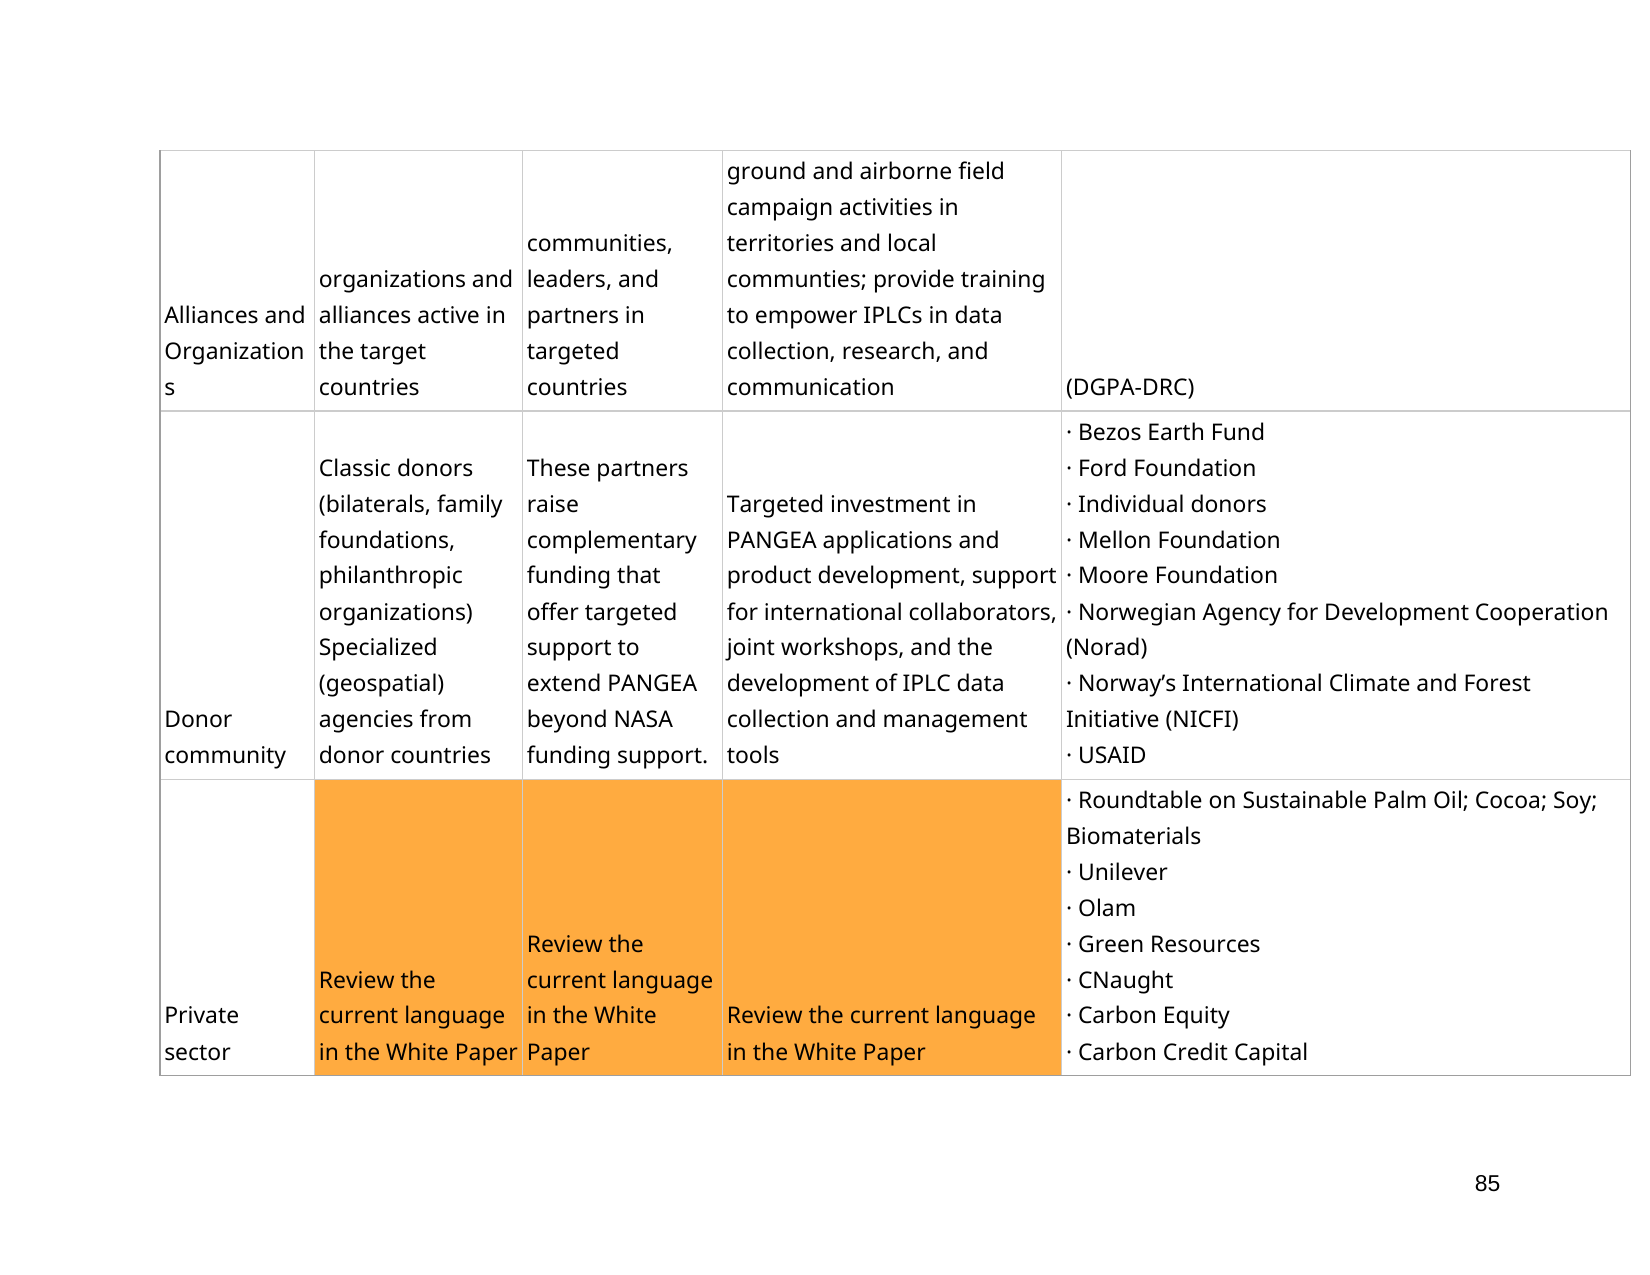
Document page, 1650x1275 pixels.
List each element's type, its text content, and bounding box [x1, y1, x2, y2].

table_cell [1062, 151, 1630, 410]
table_cell Private sector [161, 780, 314, 1075]
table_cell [723, 780, 1061, 1075]
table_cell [315, 151, 522, 410]
table_cell Donor community [161, 412, 314, 778]
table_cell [315, 780, 522, 1075]
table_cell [523, 780, 722, 1075]
table_cell · Bezos Earth Fund · Ford Foundation · Individual donors · Mellon Foundation · Moore Foundation · Norwegian Agency for Development Cooperation (Norad) · Norway’s International Climate and Forest Initiative (NICFI) · USAID [1062, 412, 1630, 778]
table_cell Targeted investment in PANGEA applications and product development, support for international collaborators, joint workshops, and the development of IPLC data collection and management tools [723, 412, 1061, 778]
table_cell Classic donors (bilaterals, family foundations, philanthropic organizations) Specialized (geospatial) agencies from donor countries [315, 412, 522, 778]
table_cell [161, 151, 314, 410]
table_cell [723, 151, 1061, 410]
table_cell · Roundtable on Sustainable Palm Oil; Cocoa; Soy; Biomaterials · Unilever · Olam · Green Resources · CNaught · Carbon Equity · Carbon Credit Capital [1062, 780, 1630, 1075]
table_cell These partners raise complementary funding that offer targeted support to extend PANGEA beyond NASA funding support. [523, 412, 722, 778]
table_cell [523, 151, 722, 410]
